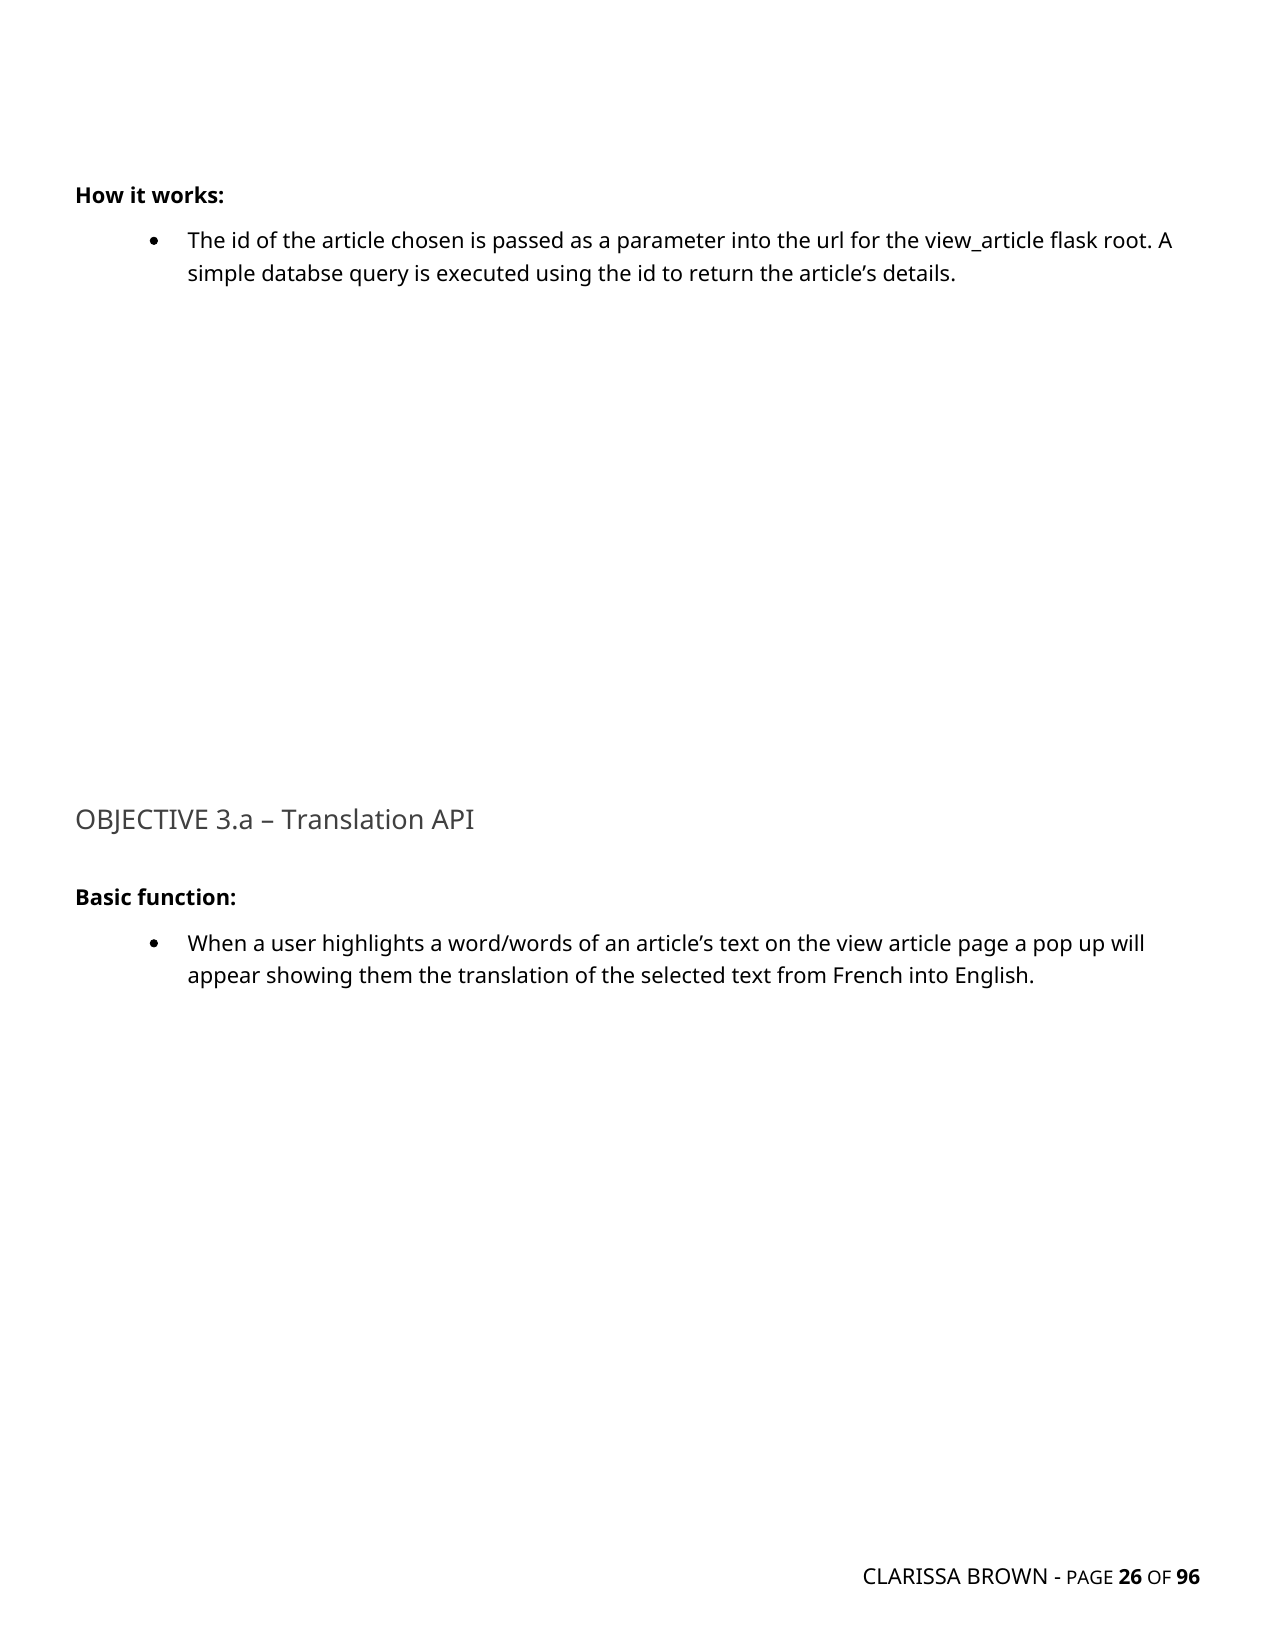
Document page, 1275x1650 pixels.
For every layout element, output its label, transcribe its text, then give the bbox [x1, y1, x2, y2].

text How it works: [75, 180, 1200, 209]
text Basic function: [75, 882, 1200, 912]
list When a user highlights a word/words of an article’s text on the view article page a pop up will appear showing them the translation of the selected text from French into English. [150, 927, 1200, 990]
list The id of the article chosen is passed as a parameter into the url for the view_article flask root. A simple databse query is executed using the id to return the article’s details. [150, 225, 1200, 287]
subtitle OBJECTIVE 3.a – Translation API [75, 800, 1200, 837]
